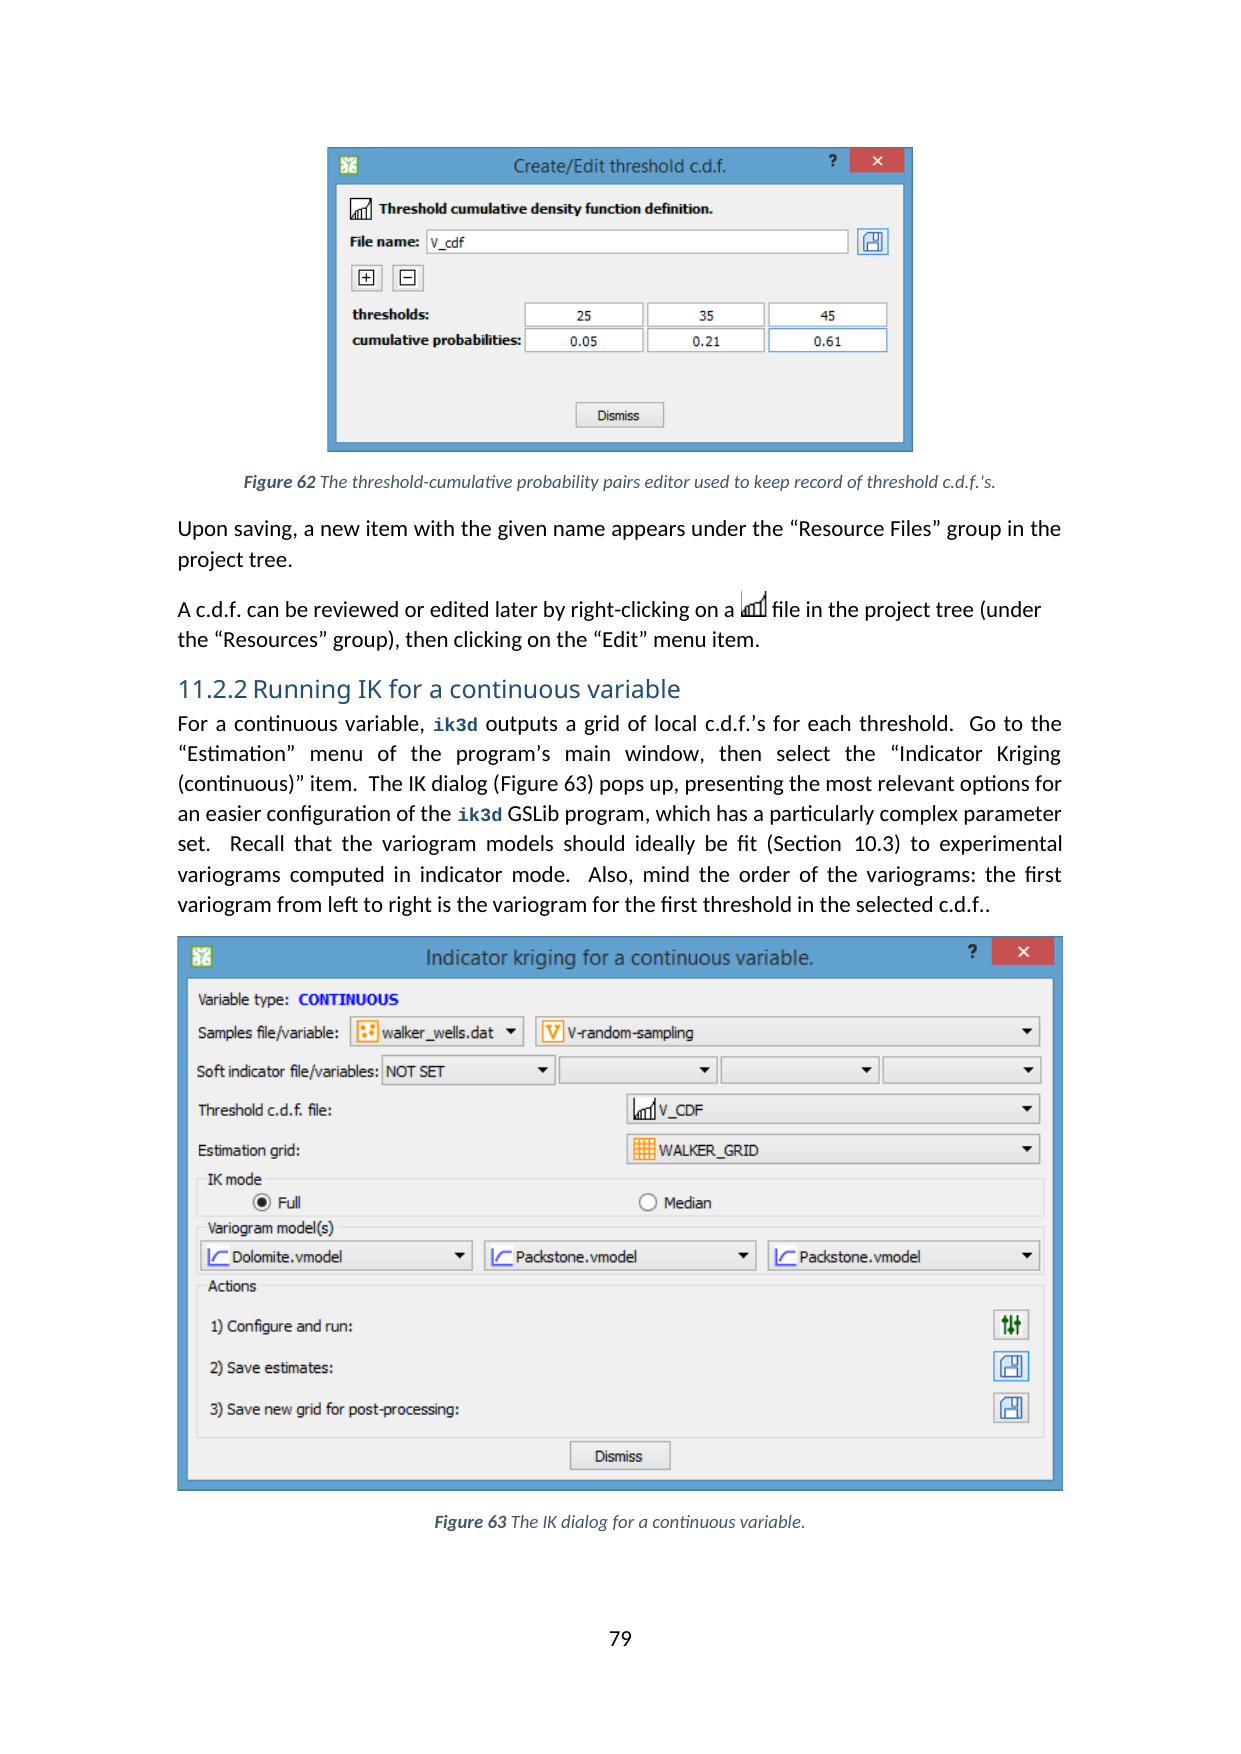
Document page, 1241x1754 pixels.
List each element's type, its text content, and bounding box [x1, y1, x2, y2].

picture [741, 591, 767, 617]
text Figure 63 The IK dialog for a continuous variable. [177, 1510, 1063, 1533]
text A c.d.f. can be reviewed or edited later by right-clicking on a file in the project tree (under the “Resources” group), then clicking on the “Edit” menu item. [177, 592, 1063, 653]
picture [177, 936, 1063, 1491]
picture [327, 147, 913, 452]
subtitle Running IK for a continuous variable [177, 672, 1063, 706]
text Upon saving, a new item with the given name appears under the “Resource Files” group in the project tree. [177, 514, 1063, 573]
text Figure 62 The threshold-cumulative probability pairs editor used to keep record of threshold c.d.f.'s. [177, 471, 1063, 494]
text For a continuous variable, ik3d outputs a grid of local c.d.f.’s for each threshold. Go to the “Estimation” menu of the program’s main window, then select the “Indicator Kriging (continuous)” item. The IK dialog (Figure 60) pops up, presenting the most relevant options for an easier configuration of the ik3d GSLib program, which has a particularly complex parameter set. Recall that the variogram models should ideally be fit (Section 10.3) to experimental variograms computed in indicator mode. Also, mind the order of the variograms: the first variogram from left to right is the variogram for the first threshold in the selected c.d.f.. [177, 709, 1063, 918]
